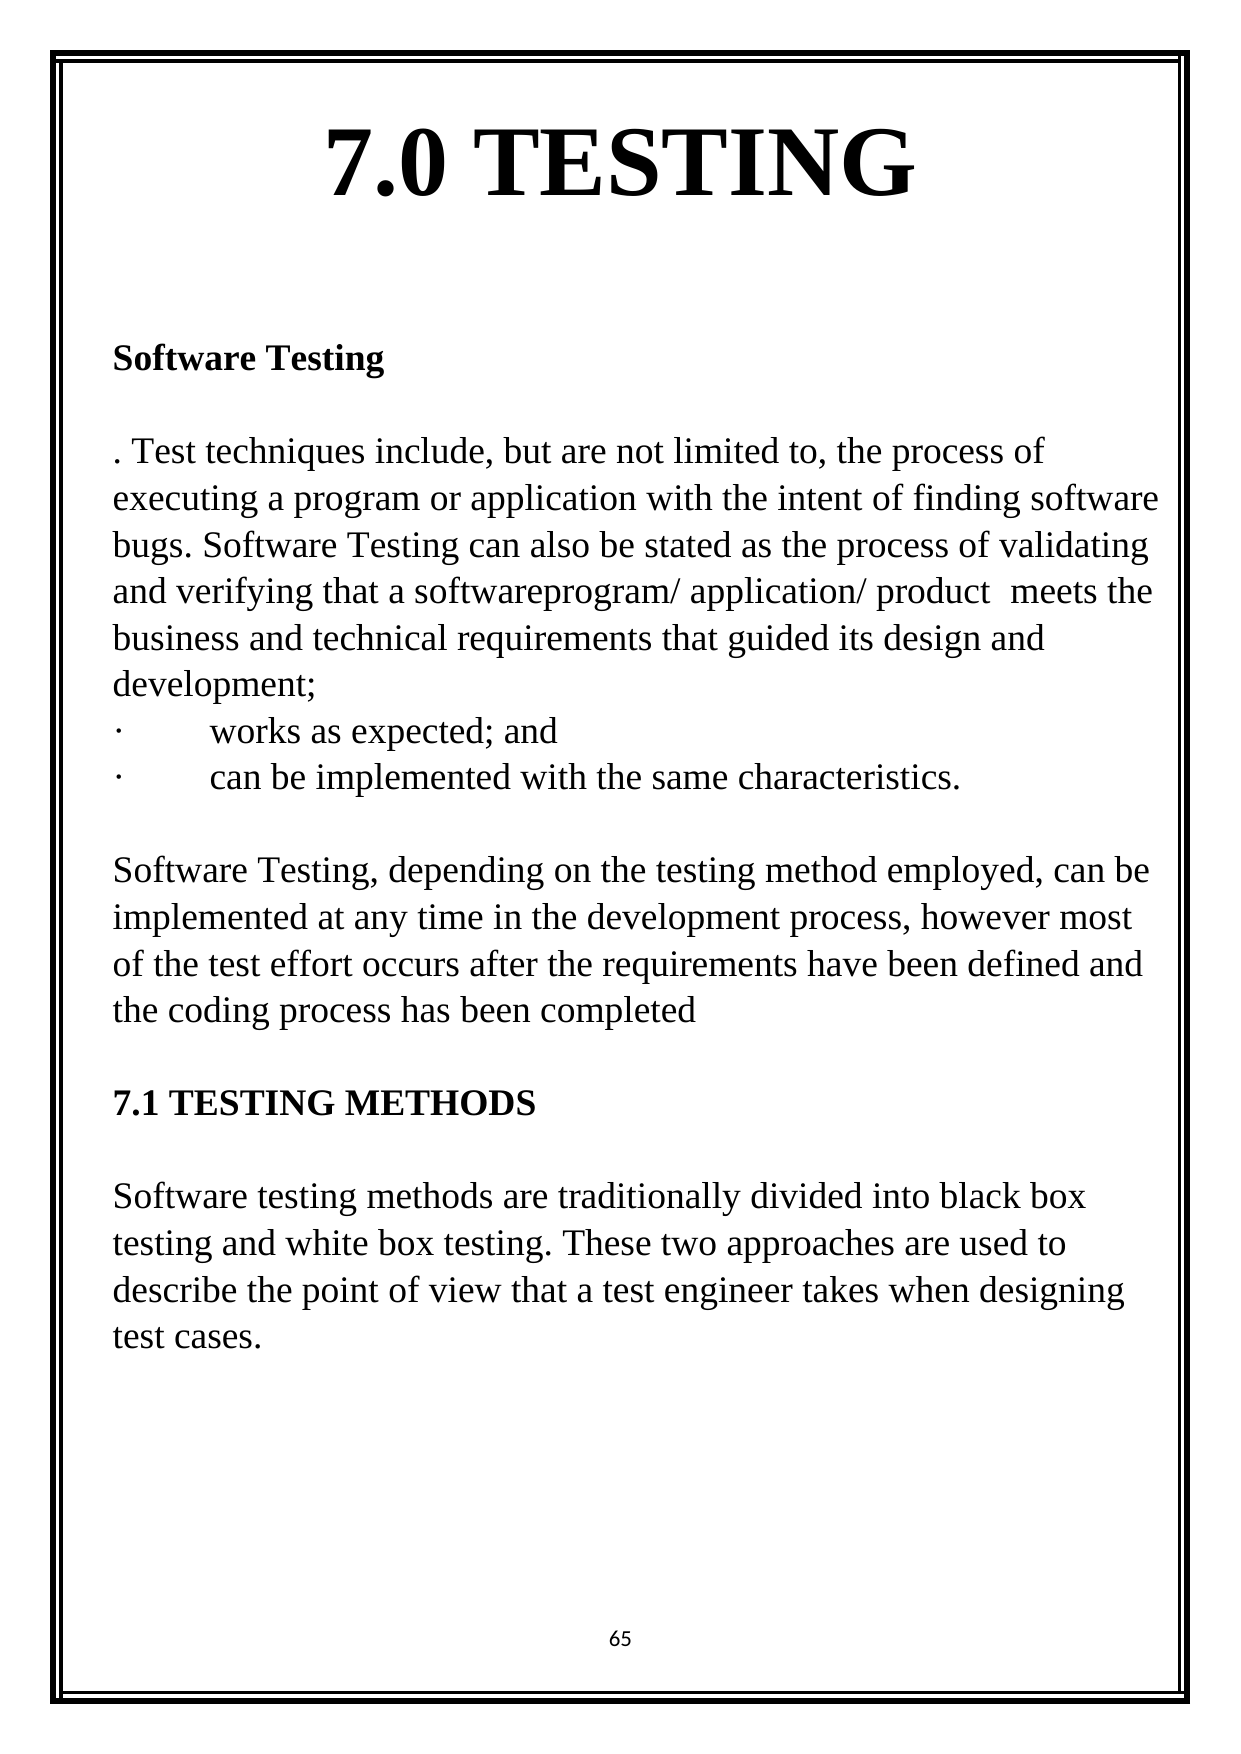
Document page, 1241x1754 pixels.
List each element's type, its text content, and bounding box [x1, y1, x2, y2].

list Software Testing [112, 336, 1165, 379]
list . Test techniques include, but are not limited to, the process of executing a program or application with the intent of finding software bugs. Software Testing can also be stated as the process of validating and verifying that a softwareprogram/ application/ product meets the business and technical requirements that guided its design and development; [112, 429, 1165, 705]
text 7.0 TESTING [75, 102, 1165, 217]
list Software Testing, depending on the testing method employed, can be implemented at any time in the development process, however most of the test effort occurs after the requirements have been defined and the coding process has been completed [112, 848, 1165, 1031]
list Software testing methods are traditionally divided into black box testing and white box testing. These two approaches are used to describe the point of view that a test engineer takes when designing test cases. [112, 1174, 1165, 1357]
list 7.1 TESTING METHODS [112, 1081, 1165, 1124]
list · works as expected; and [112, 708, 1165, 751]
list · can be implemented with the same characteristics. [112, 755, 1165, 798]
